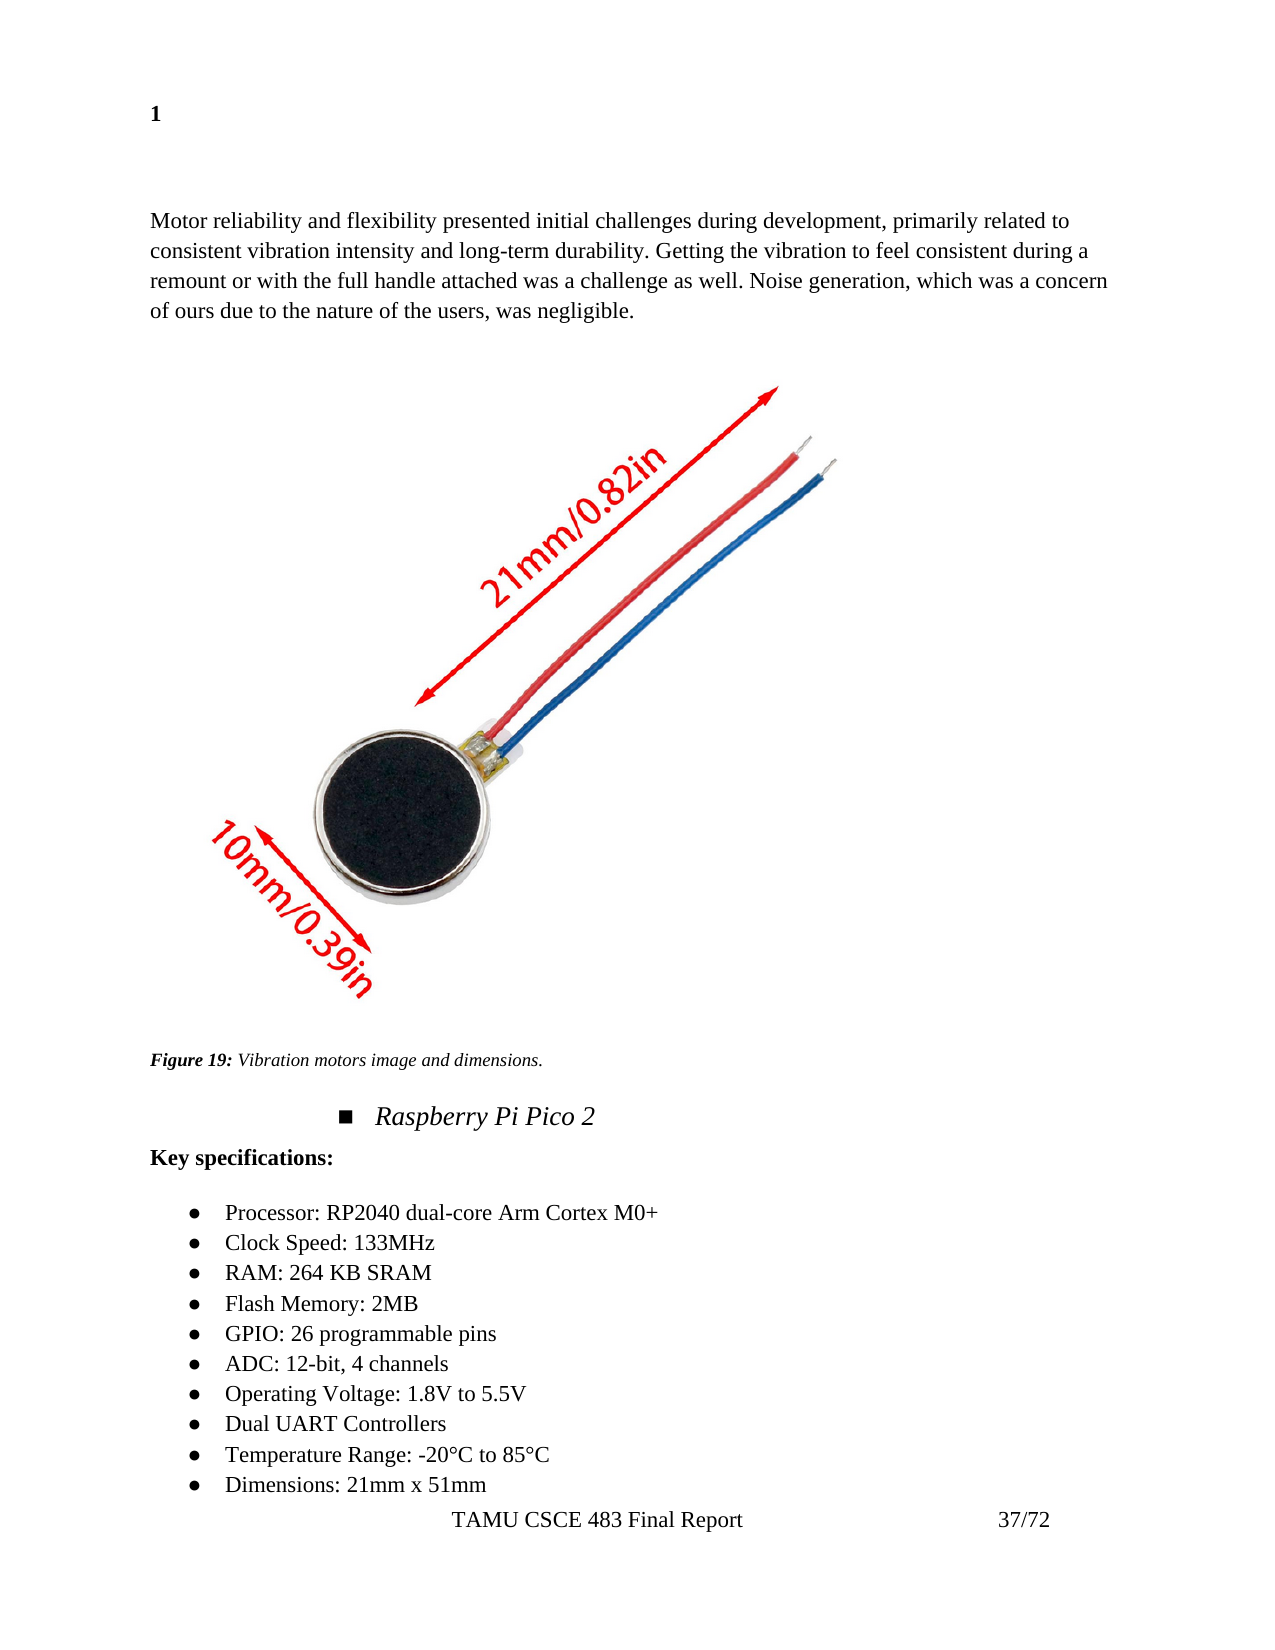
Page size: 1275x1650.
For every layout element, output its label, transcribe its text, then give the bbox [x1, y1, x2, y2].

list Processor: RP2040 dual-core Arm Cortex M0+ [187, 1199, 1125, 1225]
list RAM: 264 KB SRAM [187, 1259, 1125, 1286]
list ADC: 12-bit, 4 channels [187, 1350, 1125, 1376]
list Dimensions: 21mm x 51mm [187, 1471, 1125, 1497]
list GPIO: 26 programmable pins [187, 1320, 1125, 1346]
list Clock Speed: 133MHz [187, 1229, 1125, 1256]
subtitle Raspberry Pi Pico 2 [337, 1100, 1125, 1131]
list Temperature Range: -20°C to 85°C [187, 1441, 1125, 1467]
text Figure 19: Vibration motors image and dimensions. [150, 1049, 1125, 1071]
picture [150, 352, 844, 1021]
text Key specifications: [150, 1144, 1125, 1170]
list Dual UART Controllers [187, 1410, 1125, 1437]
text Motor reliability and flexibility presented initial challenges during development, primarily related to consistent vibration intensity and long-term durability. Getting the vibration to feel consistent during a remount or with the full handle attached was a challenge as well. Noise generation, which was a concern of ours due to the nature of the users, was negligible. [150, 207, 1125, 324]
list Operating Voltage: 1.8V to 5.5V [187, 1380, 1125, 1407]
list Flash Memory: 2MB [187, 1289, 1125, 1316]
